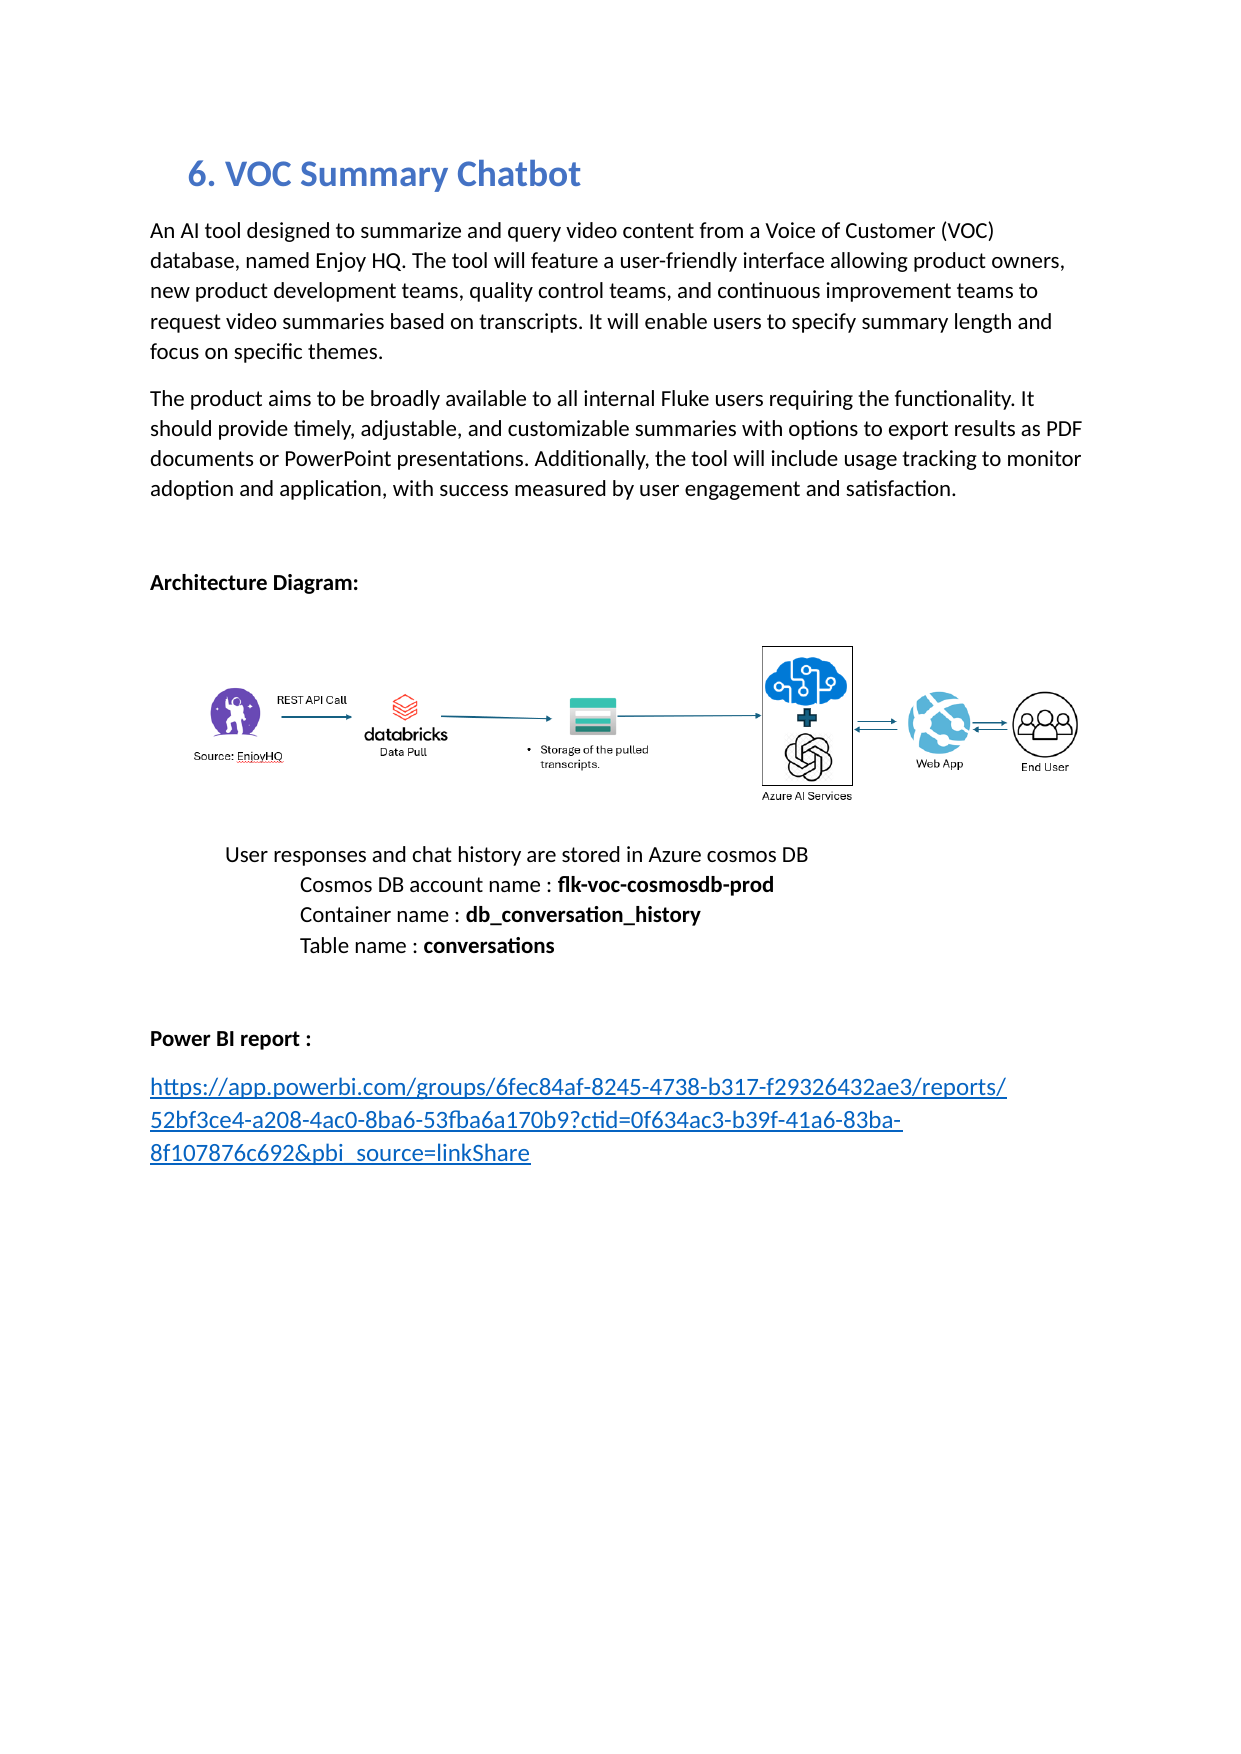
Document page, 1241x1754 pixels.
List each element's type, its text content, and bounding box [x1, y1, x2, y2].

text Architecture Diagram: [150, 568, 1090, 596]
list Cosmos DB account name : flk-voc-cosmosdb-prod [225, 870, 1090, 898]
list Table name : conversations [225, 931, 1090, 959]
text Power BI report : [150, 1024, 1090, 1052]
list VOC Summary Chatbot [187, 150, 1090, 196]
list User responses and chat history are stored in Azure cosmos DB [225, 840, 1090, 868]
list Container name : db_conversation_history [225, 901, 1090, 928]
text https://app.powerbi.com/groups/6fec84af-8245-4738-b317-f29326432ae3/reports/52bf3ce4-a208-4ac0-8ba6-53fba6a170b9?ctid=0f634ac3-b39f-41a6-83ba-8f107876c692&pbi_source=linkShare [150, 1071, 1090, 1168]
picture [150, 615, 1091, 822]
text An AI tool designed to summarize and query video content from a Voice of Customer (VOC) database, named Enjoy HQ. The tool will feature a user-friendly interface allowing product owners, new product development teams, quality control teams, and continuous improvement teams to request video summaries based on transcripts. It will enable users to specify summary length and focus on specific themes. [150, 216, 1090, 365]
text The product aims to be broadly available to all internal Fluke users requiring the functionality. It should provide timely, adjustable, and customizable summaries with options to export results as PDF documents or PowerPoint presentations. Additionally, the tool will include usage tracking to monitor adoption and application, with success measured by user engagement and satisfaction. [150, 384, 1090, 502]
